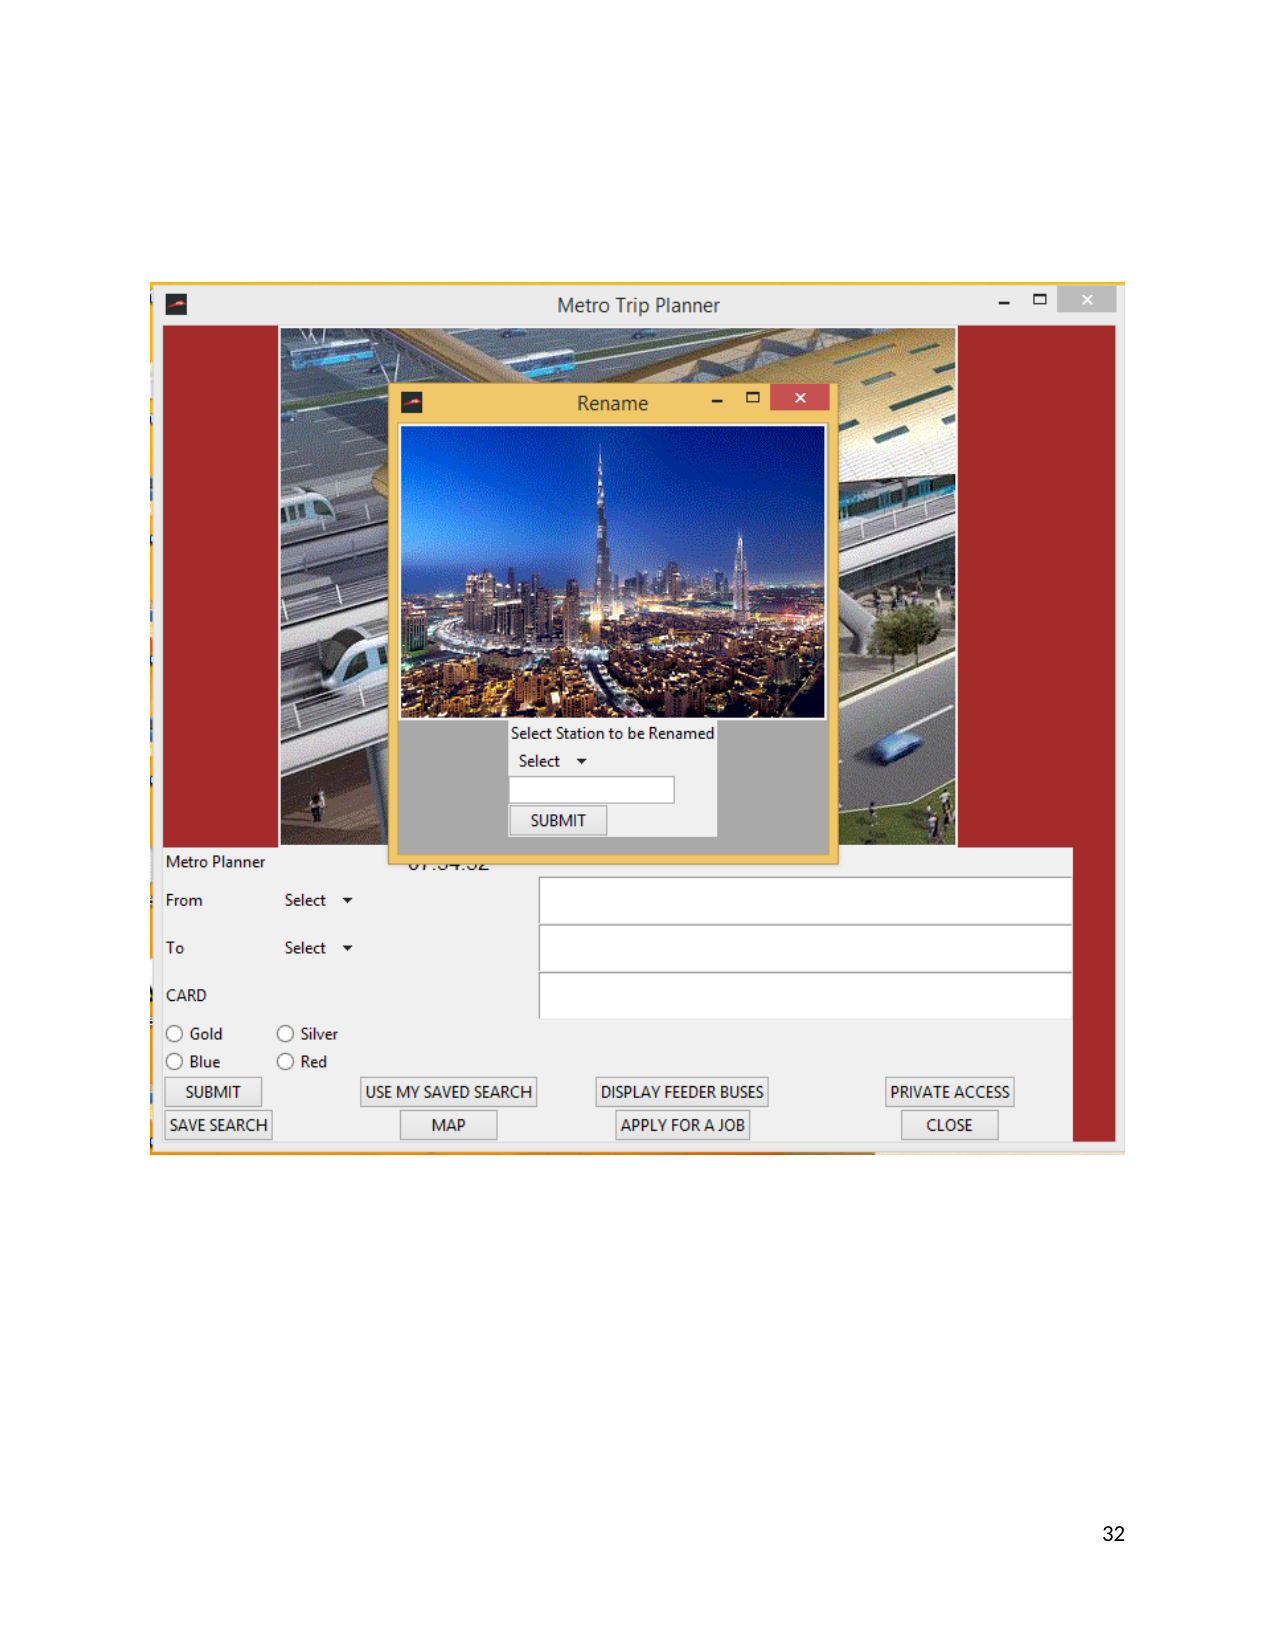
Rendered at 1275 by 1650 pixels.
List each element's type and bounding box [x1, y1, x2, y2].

picture [150, 282, 1125, 1155]
